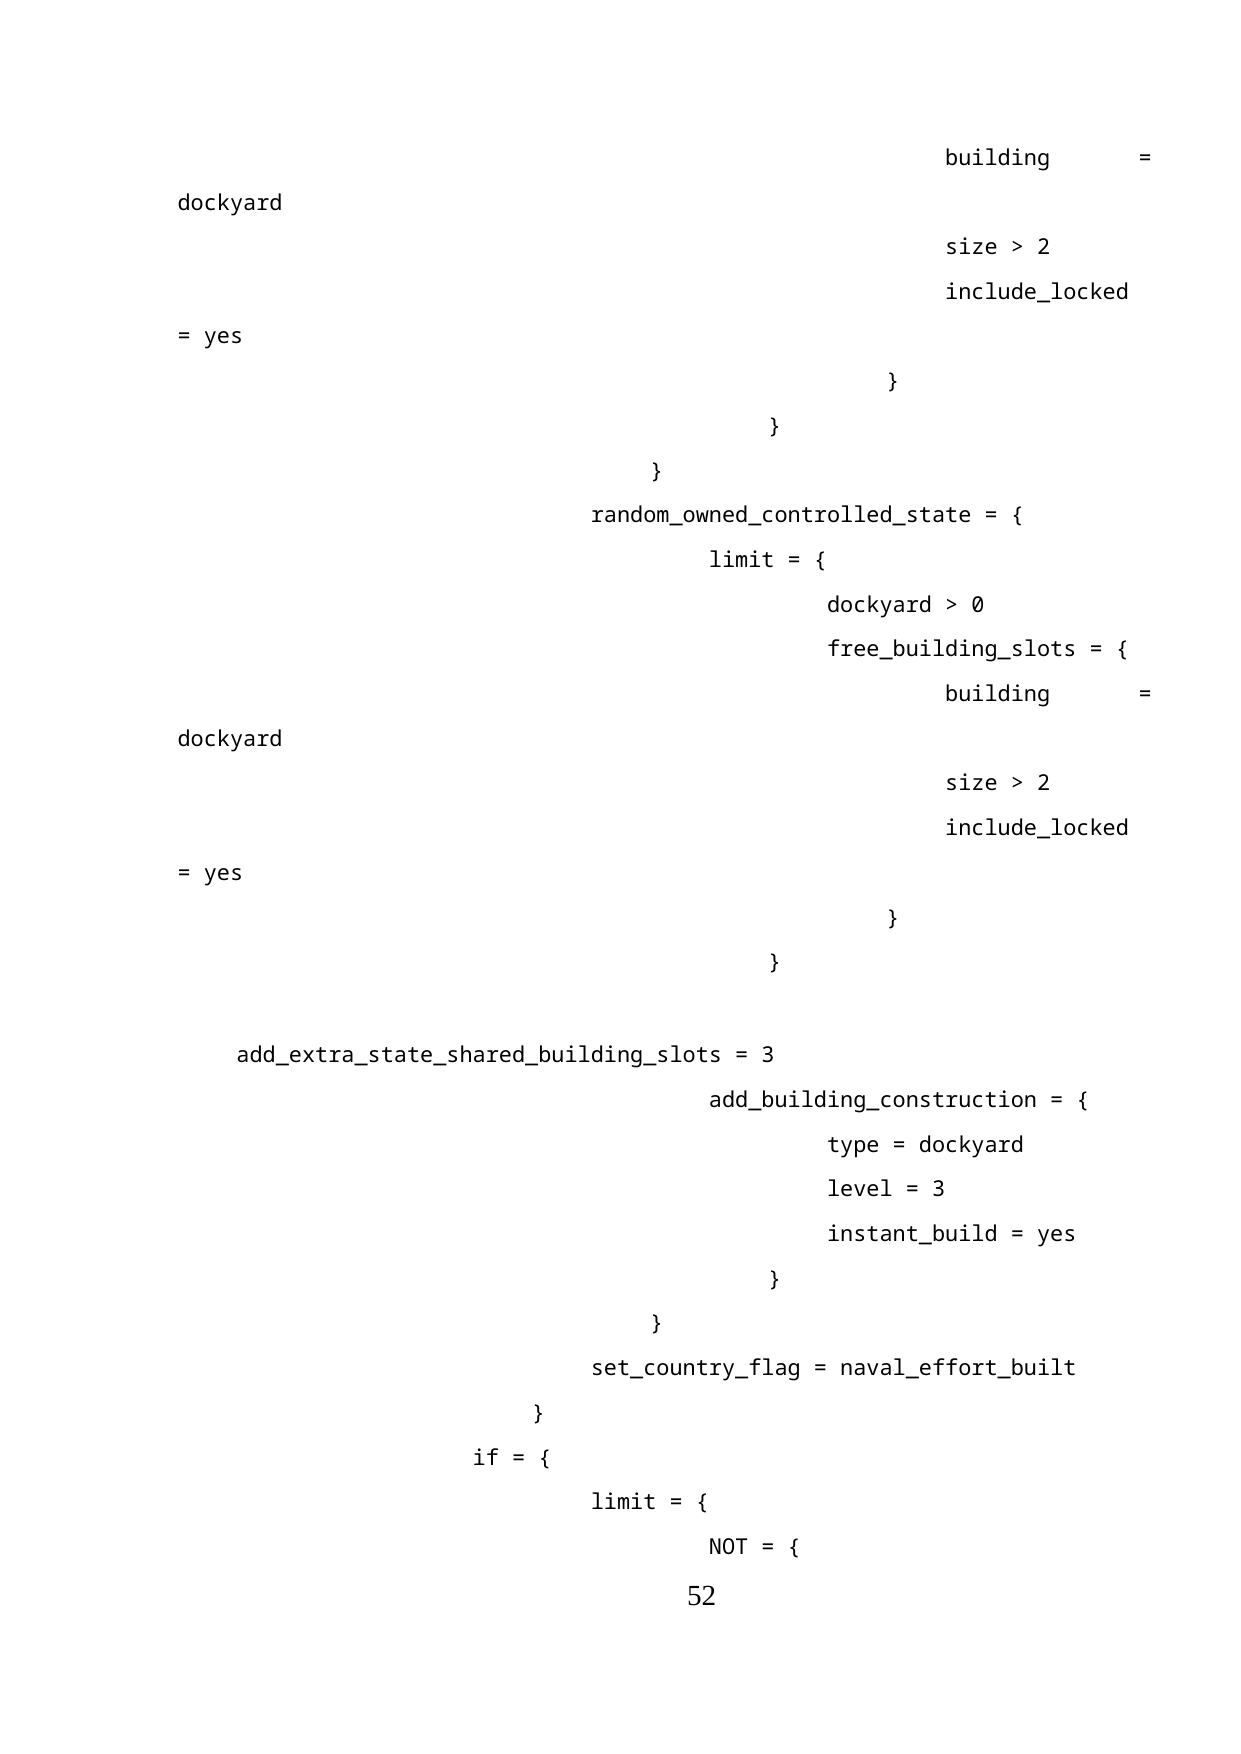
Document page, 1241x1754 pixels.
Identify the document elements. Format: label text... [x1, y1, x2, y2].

text size > 2 [177, 767, 1152, 797]
text type = dockyard [177, 1129, 1152, 1158]
text } [177, 1307, 1152, 1337]
text } [177, 901, 1152, 931]
text free_building_slots = { [177, 633, 1152, 663]
text add_extra_state_shared_building_slots = 3 [177, 991, 1152, 1069]
text level = 3 [177, 1173, 1152, 1203]
text if = { [177, 1441, 1152, 1471]
text instant_build = yes [177, 1218, 1152, 1248]
text } [177, 365, 1152, 395]
text } [177, 410, 1152, 440]
text limit = { [177, 544, 1152, 574]
text NOT = { [177, 1531, 1152, 1561]
text set_country_flag = naval_effort_built [177, 1352, 1152, 1382]
text random_owned_controlled_state = { [177, 499, 1152, 529]
text include_locked = yes [177, 276, 1152, 350]
text building = dockyard [177, 142, 1152, 216]
text } [177, 946, 1152, 976]
text } [177, 1263, 1152, 1292]
text limit = { [177, 1486, 1152, 1516]
text } [177, 1397, 1152, 1427]
text size > 2 [177, 231, 1152, 261]
text building = dockyard [177, 678, 1152, 752]
text dockyard > 0 [177, 589, 1152, 618]
text add_building_construction = { [177, 1084, 1152, 1114]
text } [177, 454, 1152, 484]
text include_locked = yes [177, 812, 1152, 887]
